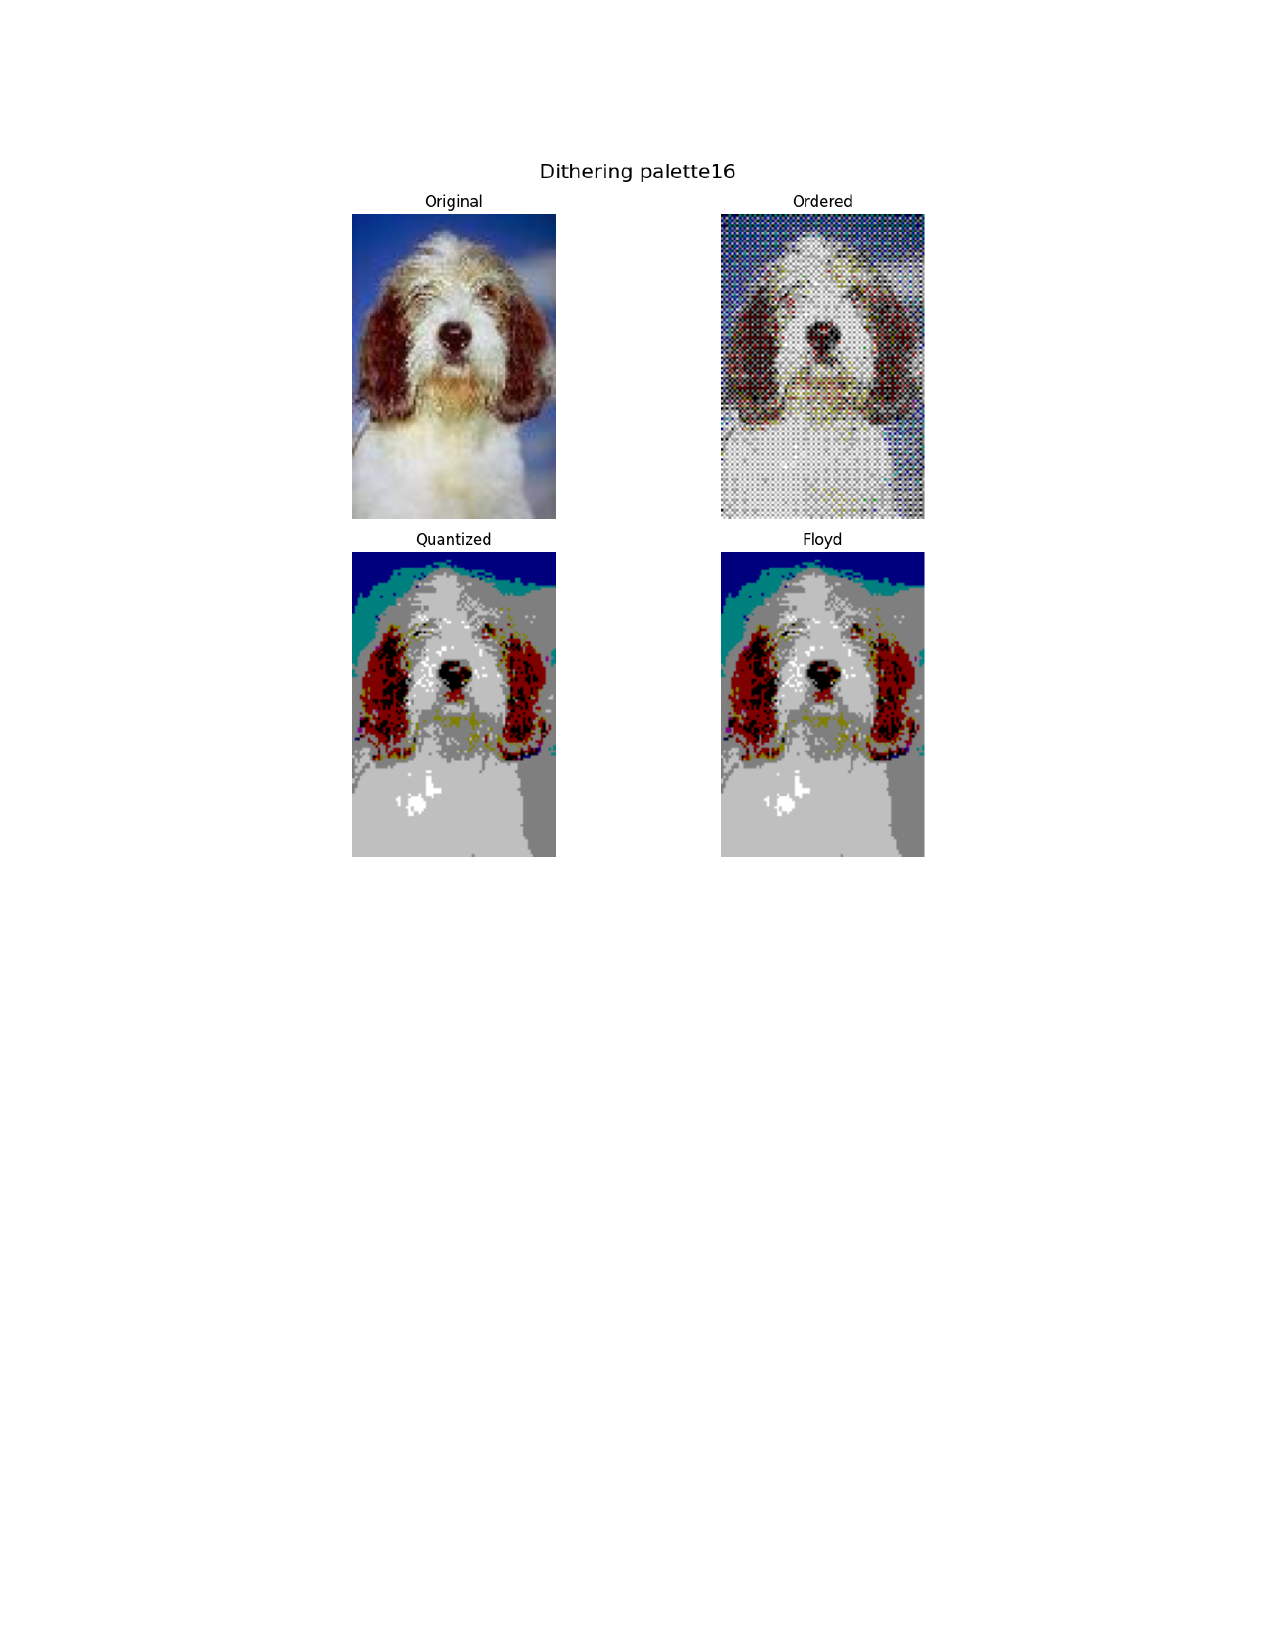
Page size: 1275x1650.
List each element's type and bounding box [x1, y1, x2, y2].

picture [187, 150, 1088, 870]
